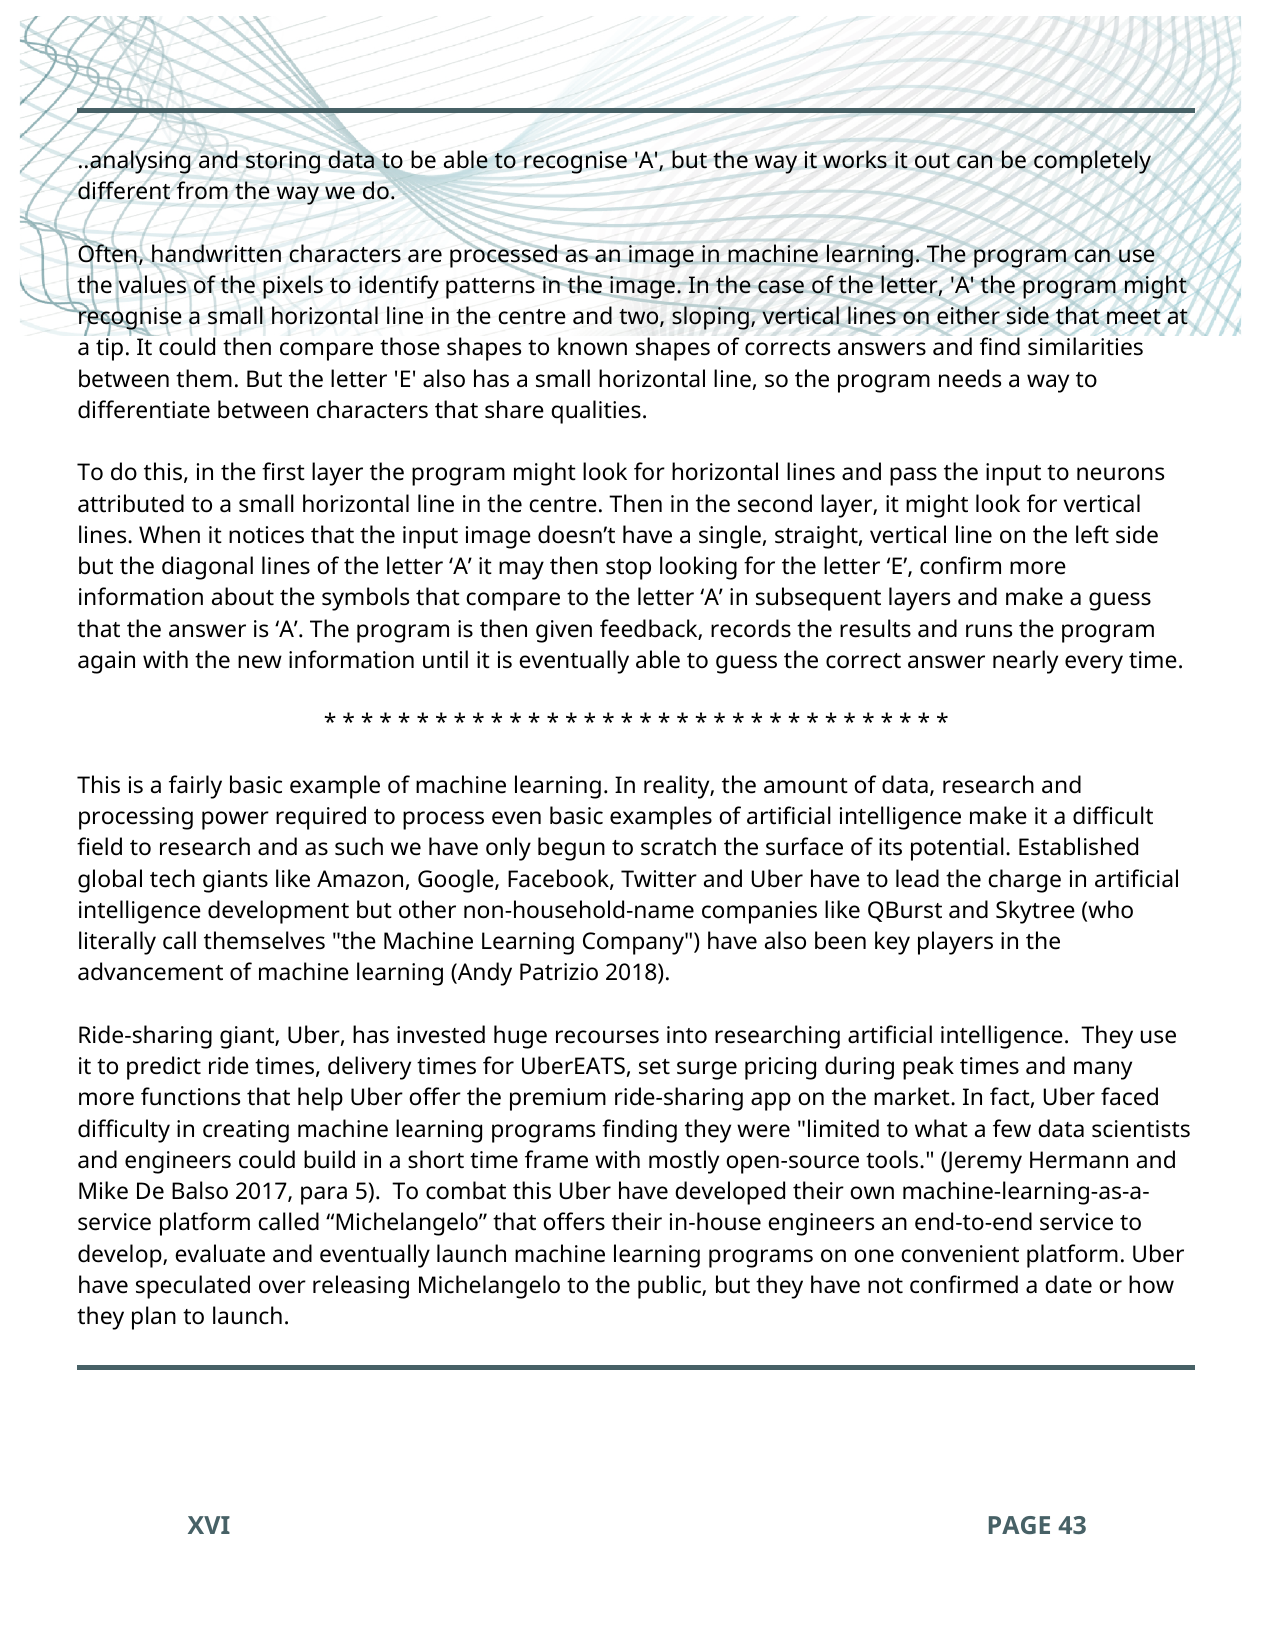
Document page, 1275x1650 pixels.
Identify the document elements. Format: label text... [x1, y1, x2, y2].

table_header ..analysing and storing data to be able to recognise 'A', but the way it works it out can be completely different from the way we do. Often, handwritten characters are processed as an image in machine learning. The program can use the values of the pixels to identify patterns in the image. In the case of the letter, 'A' the program might recognise a small horizontal line in the centre and two, sloping, vertical lines on either side that meet at a tip. It could then compare those shapes to known shapes of corrects answers and find similarities between them. But the letter 'E' also has a small horizontal line, so the program needs a way to differentiate between characters that share qualities. To do this, in the first layer the program might look for horizontal lines and pass the input to neurons attributed to a small horizontal line in the centre. Then in the second layer, it might look for vertical lines. When it notices that the input image doesn’t have a single, straight, vertical line on the left side but the diagonal lines of the letter ‘A’ it may then stop looking for the letter ‘E’, confirm more information about the symbols that compare to the letter ‘A’ in subsequent layers and make a guess that the answer is ‘A’. The program is then given feedback, records the results and runs the program again with the new information until it is eventually able to guess the correct answer nearly every time. * * * * * * * * * * * * * * * * * * * * * * * * * * * * * * * * * * This is a fairly basic example of machine learning. In reality, the amount of data, research and processing power required to process even basic examples of artificial intelligence make it a difficult field to research and as such we have only begun to scratch the surface of its potential. Established global tech giants like Amazon, Google, Facebook, Twitter and Uber have to lead the charge in artificial intelligence development but other non-household-name companies like QBurst and Skytree (who literally call themselves "the Machine Learning Company") have also been key players in the advancement of machine learning (Andy Patrizio 2018). Ride-sharing giant, Uber, has invested huge recourses into researching artificial intelligence. They use it to predict ride times, delivery times for UberEATS, set surge pricing during peak times and many more functions that help Uber offer the premium ride-sharing app on the market. In fact, Uber faced difficulty in creating machine learning programs finding they were "limited to what a few data scientists and engineers could build in a short time frame with mostly open-source tools." (Jeremy Hermann and Mike De Balso 2017, para 5). To combat this Uber have developed their own machine-learning-as-a-service platform called “Michelangelo” that offers their in-house engineers an end-to-end service to develop, evaluate and eventually launch machine learning programs on one convenient platform. Uber have speculated over releasing Michelangelo to the public, but they have not confirmed a date or how they plan to launch. [77, 113, 1195, 1365]
picture [19, 16, 1242, 336]
